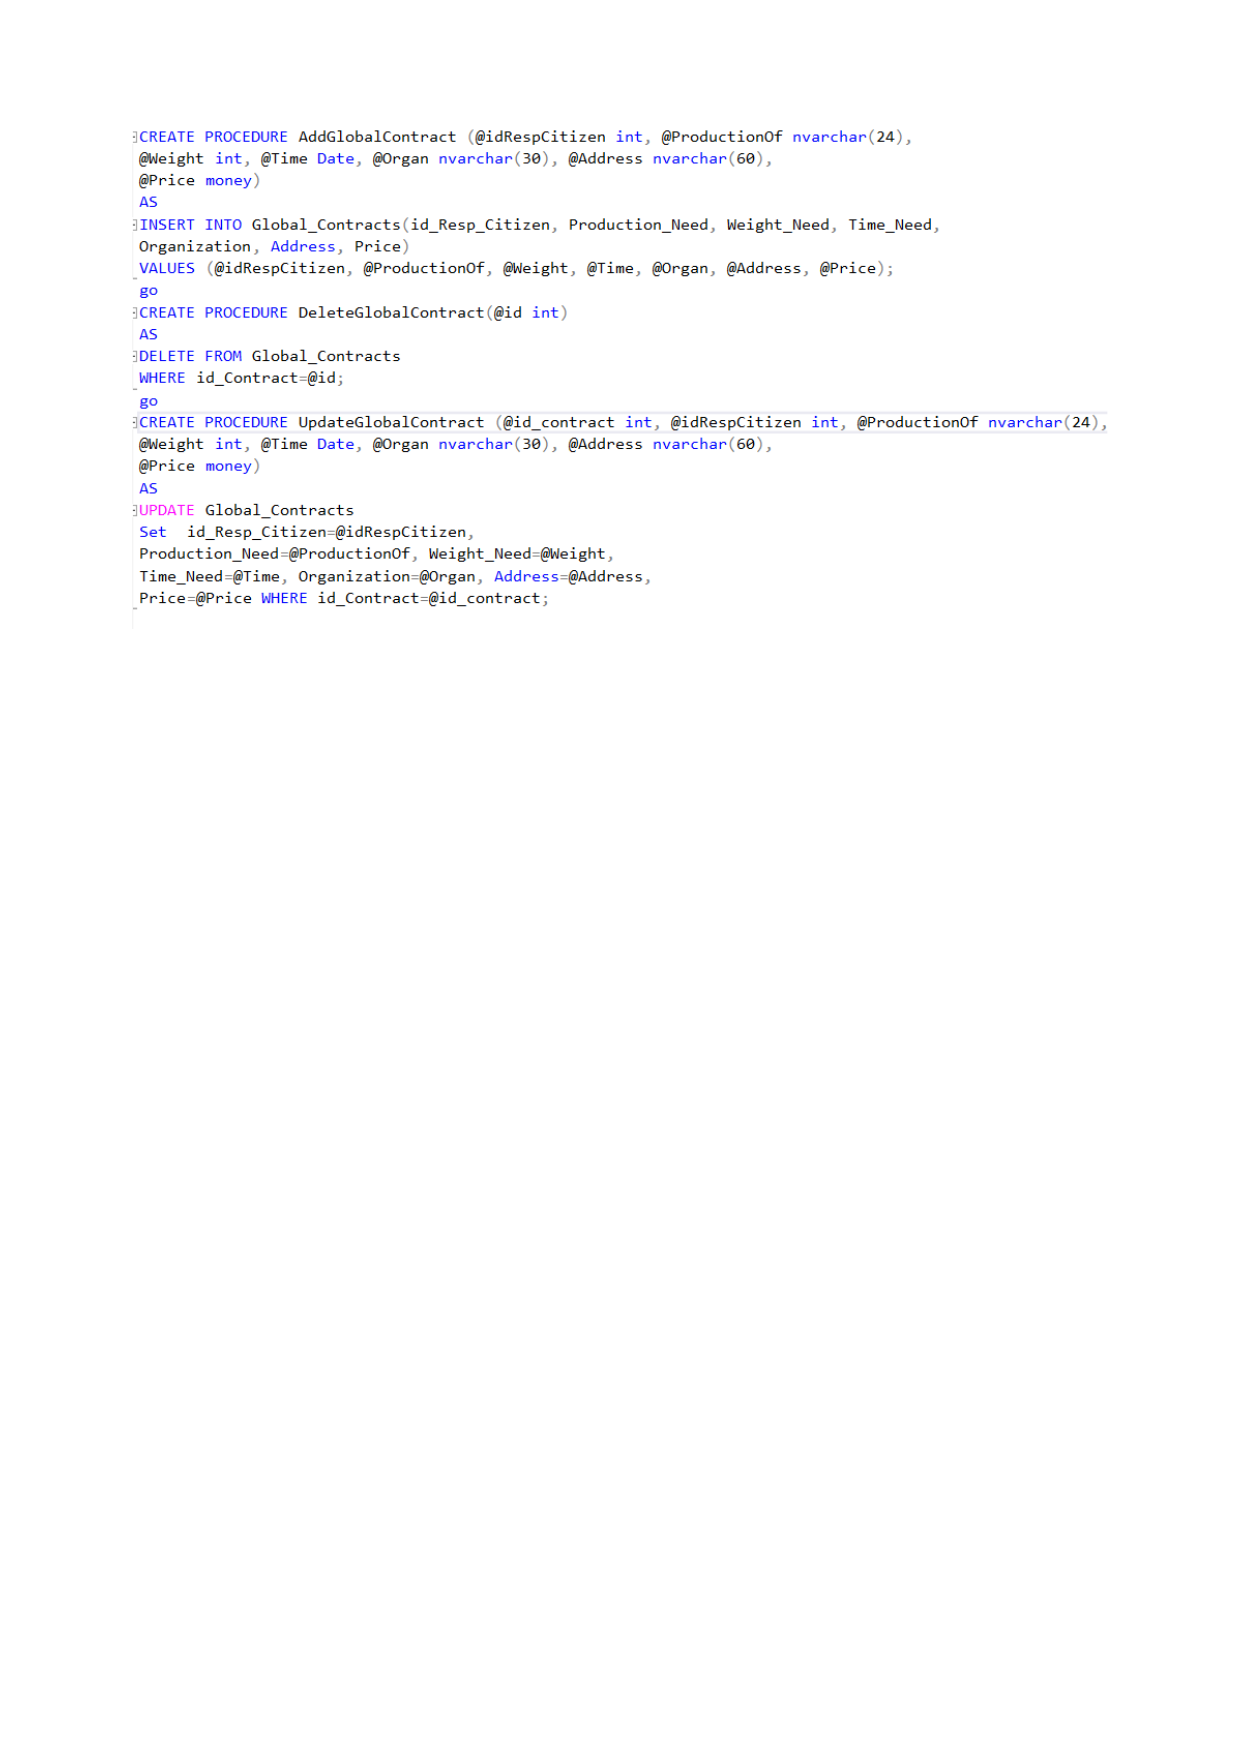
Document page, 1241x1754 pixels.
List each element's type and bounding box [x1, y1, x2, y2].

picture [132, 118, 1108, 629]
